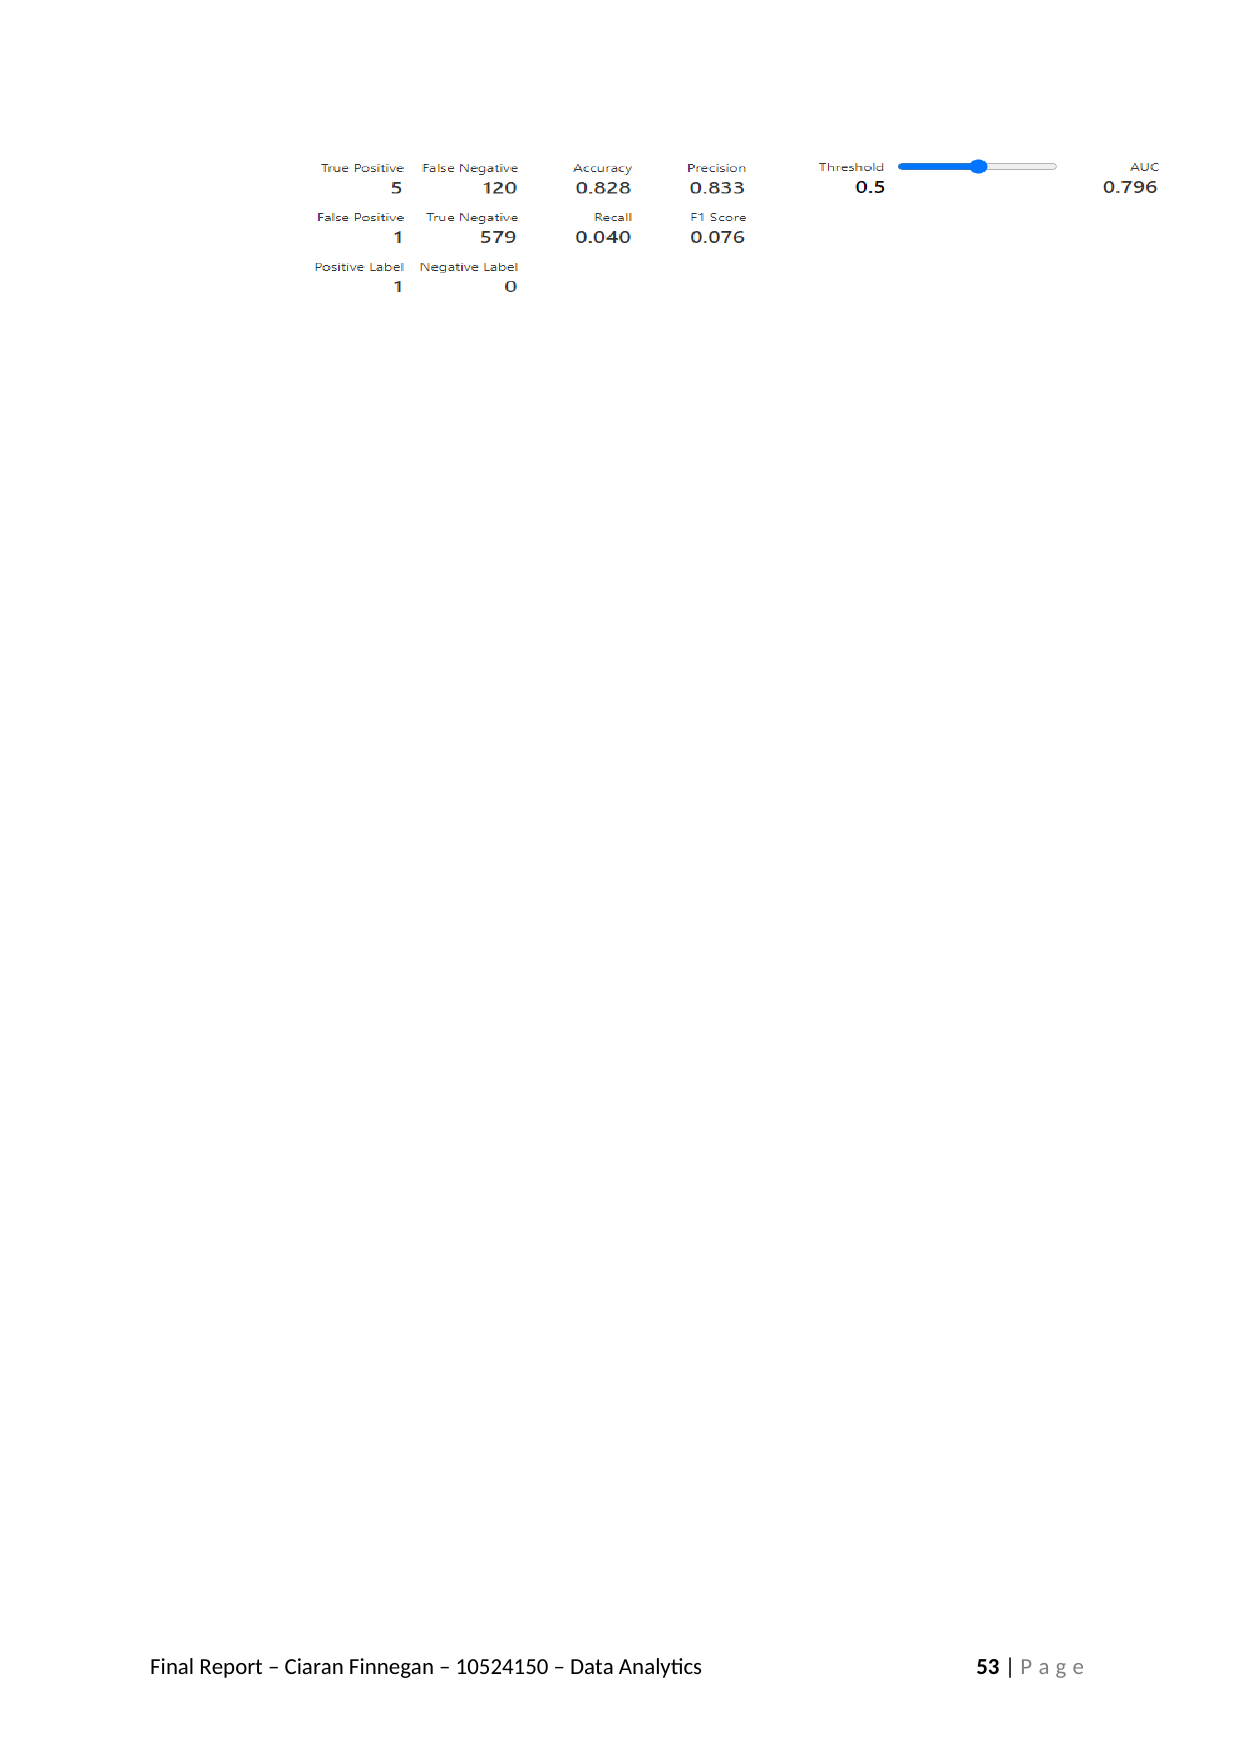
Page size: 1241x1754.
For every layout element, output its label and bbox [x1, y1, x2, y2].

picture [300, 150, 1167, 299]
